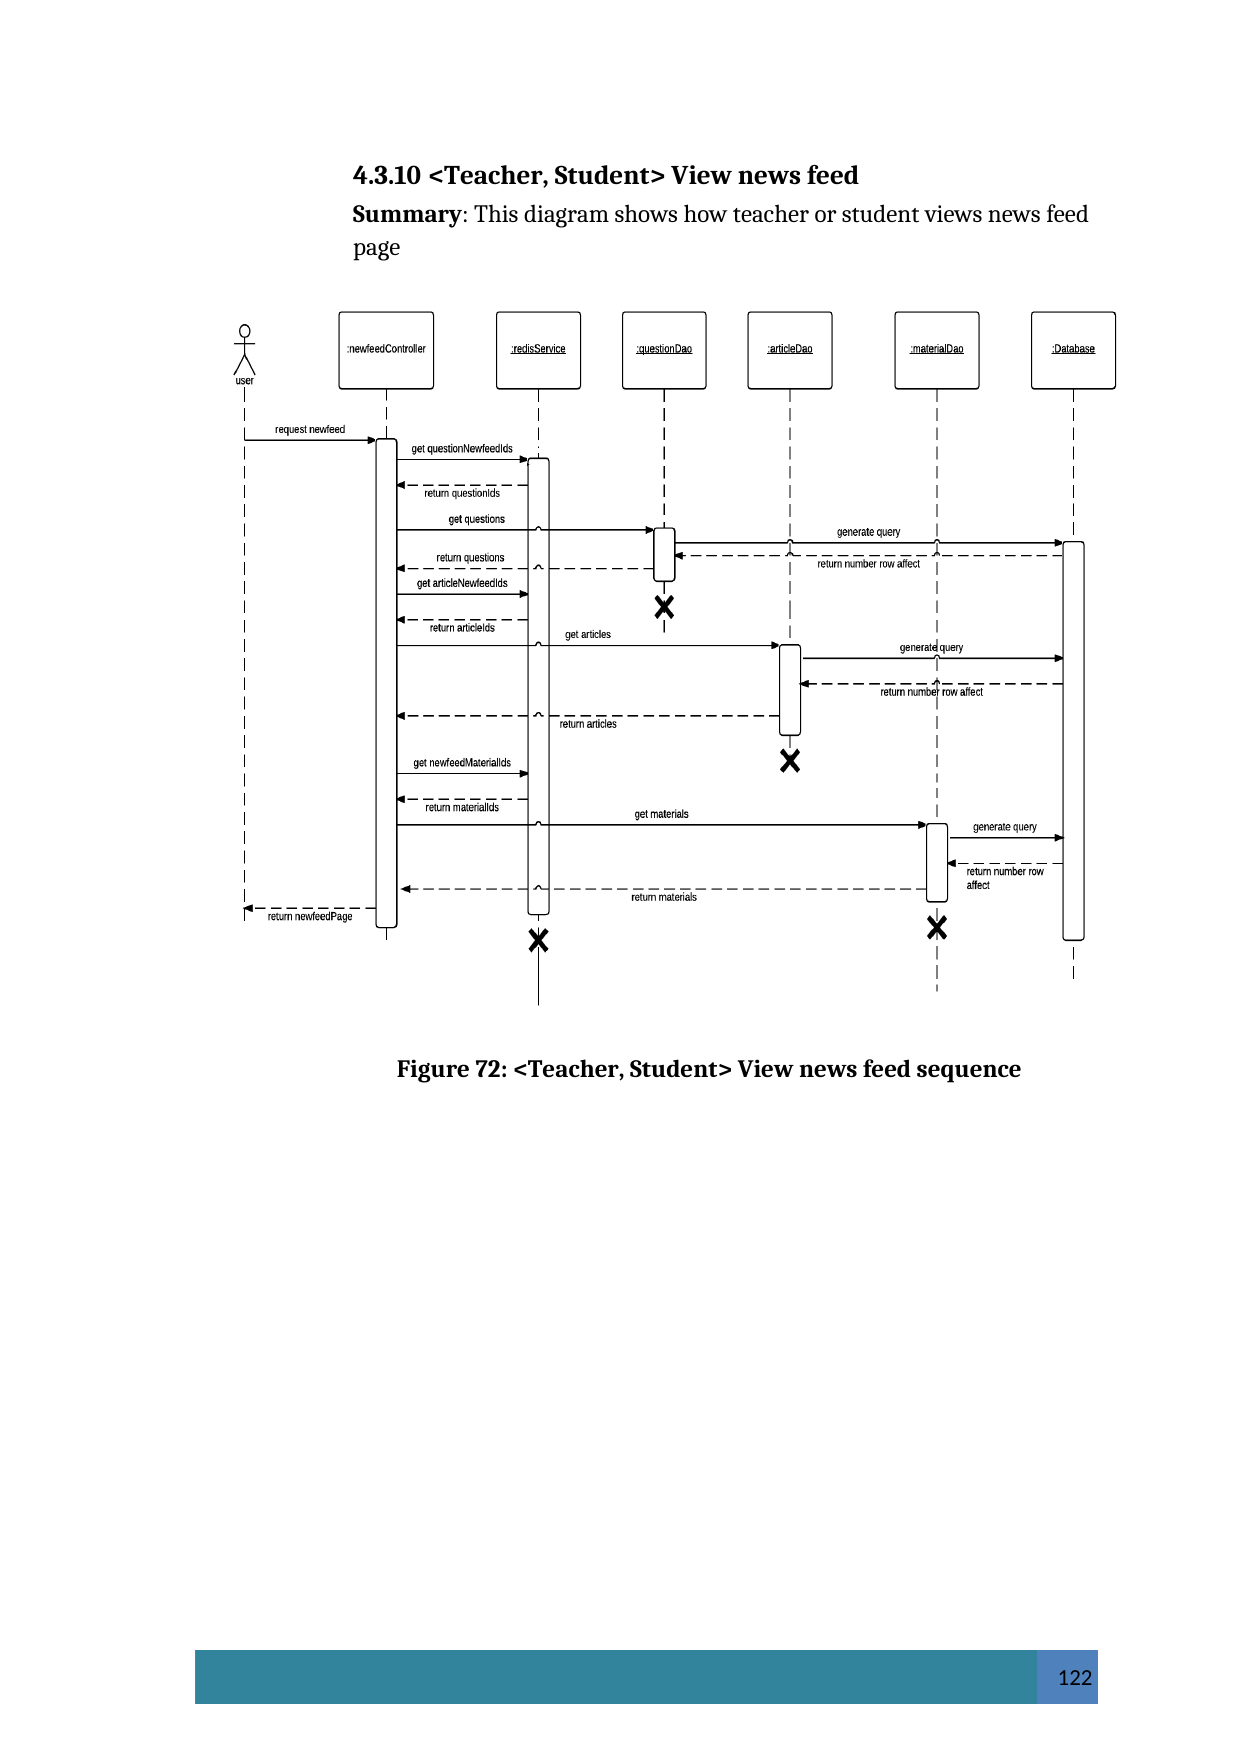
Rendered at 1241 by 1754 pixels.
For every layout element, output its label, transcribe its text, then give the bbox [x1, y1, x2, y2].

subtitle <Teacher, Student> View news feed [353, 160, 1122, 191]
text Summary: This diagram shows how teacher or student views news feed page [353, 200, 1122, 261]
text Figure 72: <Teacher, Student> View news feed sequence [222, 1055, 1122, 1084]
picture [221, 286, 1120, 1031]
